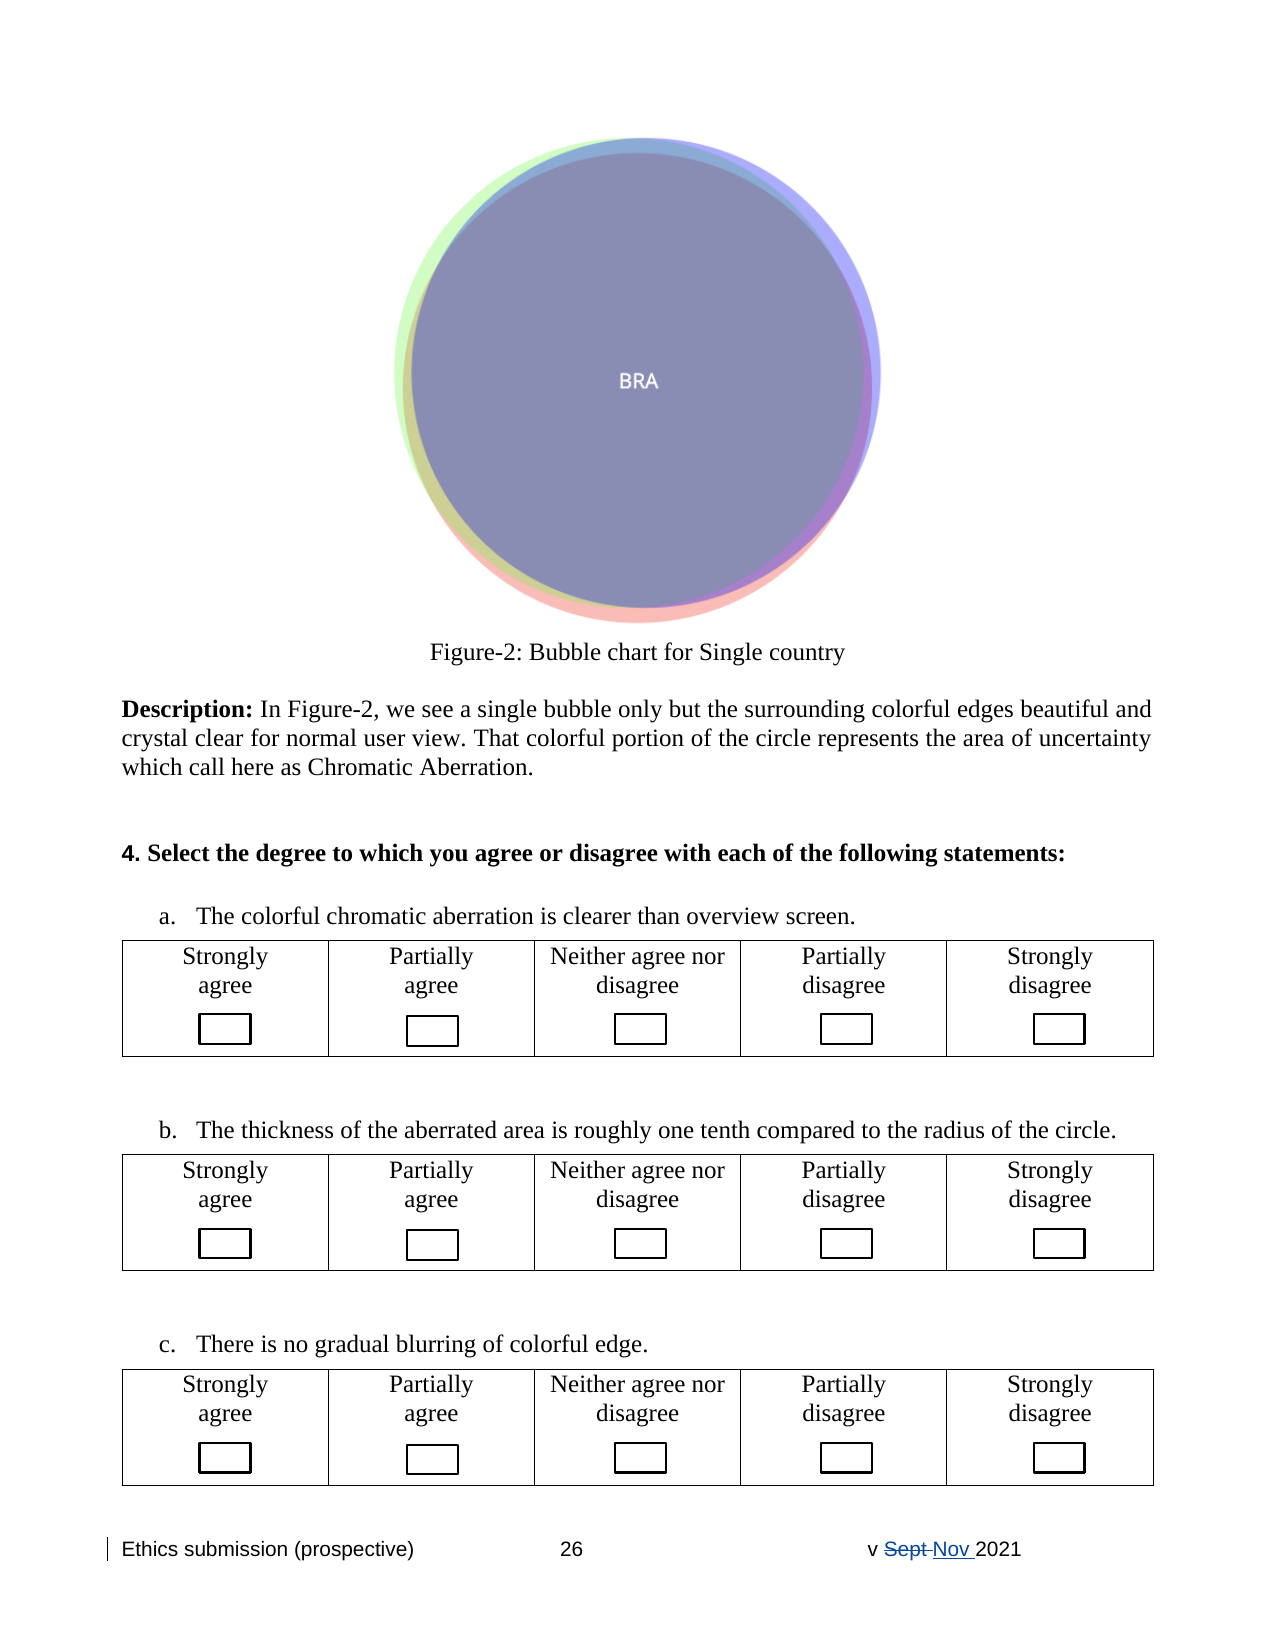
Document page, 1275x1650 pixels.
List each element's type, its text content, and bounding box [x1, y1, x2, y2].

table_header Neither agree nor disagree [535, 1155, 740, 1270]
table_header Neither agree nor disagree [535, 941, 740, 1056]
picture [381, 120, 894, 637]
table_header Strongly agree [123, 941, 328, 1056]
text 4. Select the degree to which you agree or disagree with each of the following statements: [121, 838, 1153, 867]
table_header Partially disagree [741, 1155, 946, 1270]
table_header Strongly disagree [947, 1155, 1153, 1270]
text Figure-2: Bubble chart for Single country [121, 637, 1153, 665]
table_header Strongly disagree [947, 941, 1153, 1056]
table_header Partially agree [329, 1155, 534, 1270]
list There is no gradual blurring of colorful edge. [159, 1329, 1153, 1358]
table_header Strongly disagree [947, 1370, 1153, 1484]
table_header Partially agree [329, 1370, 534, 1484]
table_header Partially disagree [741, 941, 946, 1056]
table_header Partially agree [329, 941, 534, 1056]
table_header Strongly agree [123, 1155, 328, 1270]
table_header Partially disagree [741, 1370, 946, 1484]
text Description: In Figure-2, we see a single bubble only but the surrounding colorful edges beautiful and crystal clear for normal user view. That colorful portion of the circle represents the area of uncertainty which call here as Chromatic Aberration. [121, 694, 1153, 780]
list The colorful chromatic aberration is clearer than overview screen. [159, 901, 1153, 929]
table_header Strongly agree [123, 1370, 328, 1484]
list The thickness of the aberrated area is roughly one tenth compared to the radius of the circle. [159, 1115, 1153, 1144]
table_header Neither agree nor disagree [535, 1370, 740, 1484]
